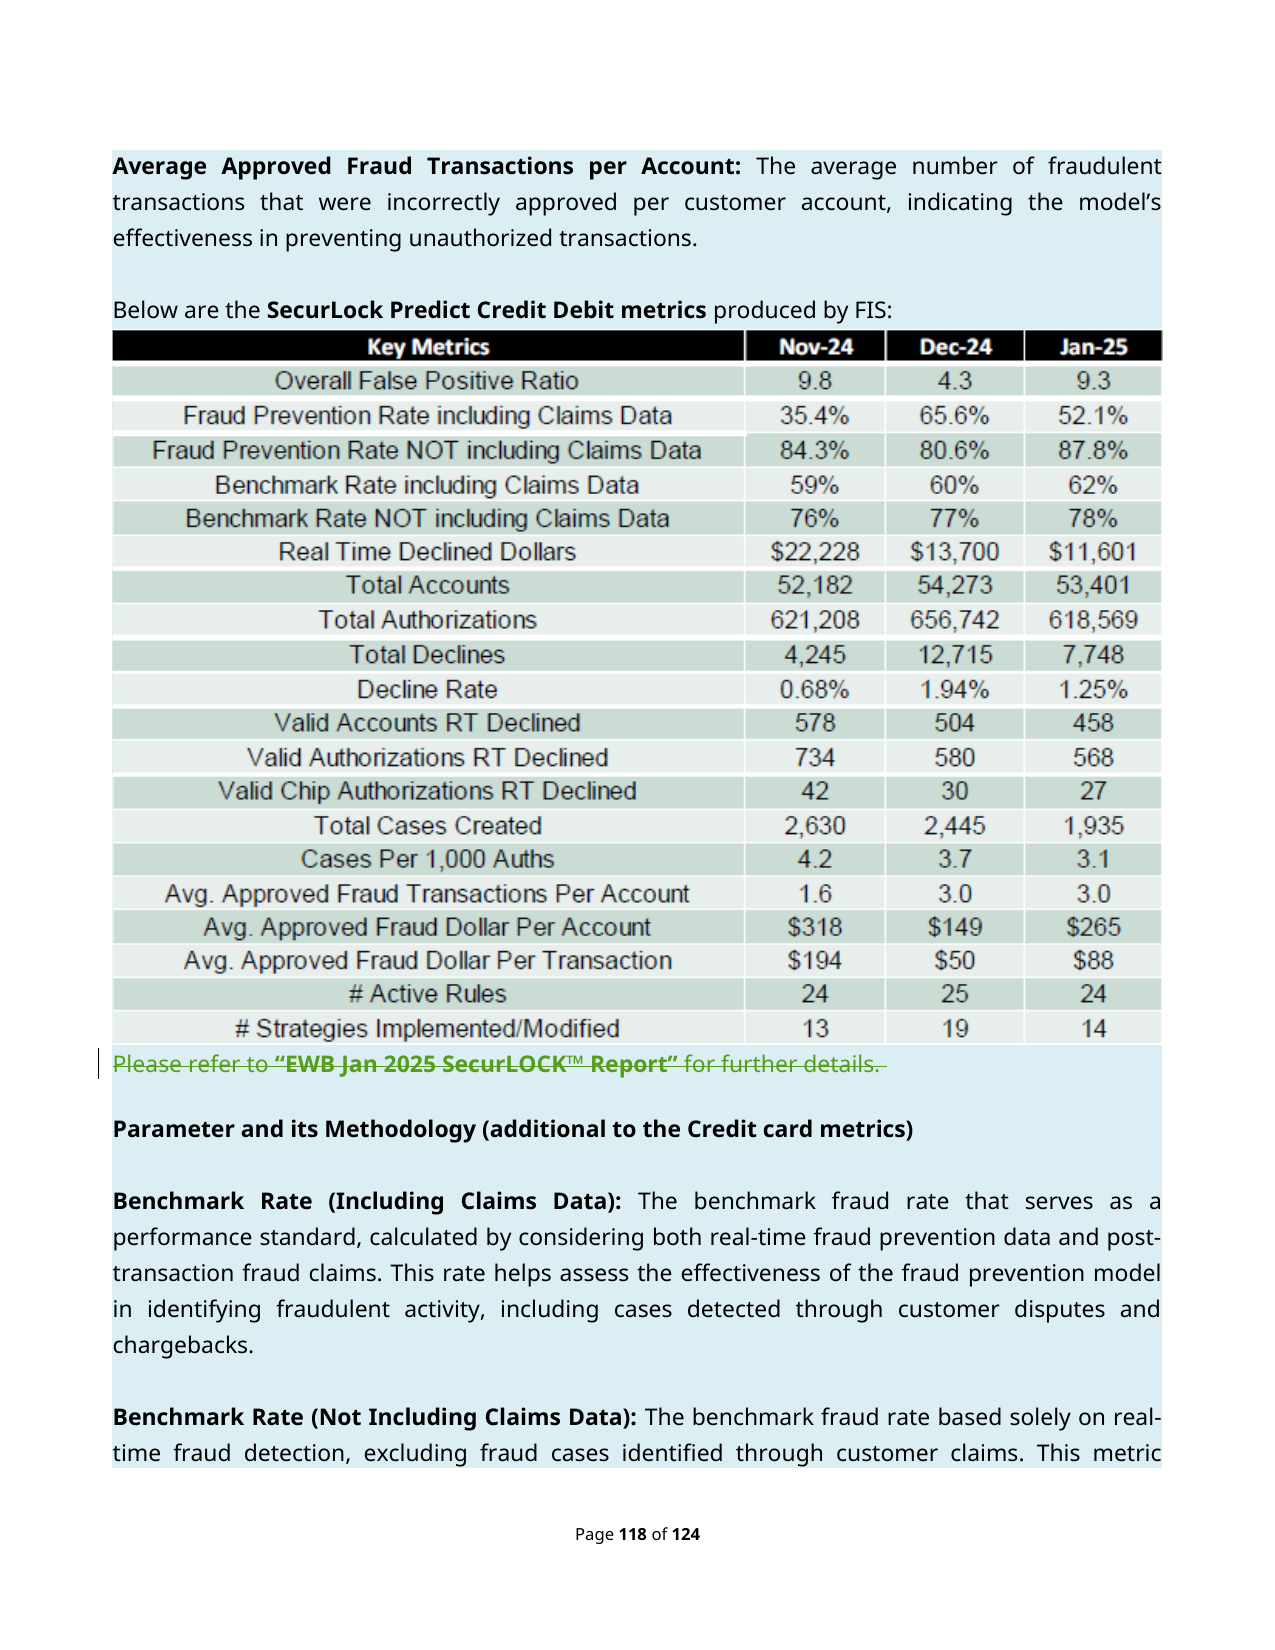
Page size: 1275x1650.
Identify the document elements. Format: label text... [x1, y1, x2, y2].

text Average Approved Fraud Transactions per Account: The average number of fraudulent transactions that were incorrectly approved per customer account, indicating the model’s effectiveness in preventing unauthorized transactions. [112, 150, 1162, 253]
picture [112, 329, 1163, 1045]
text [112, 1401, 1162, 1468]
text Benchmark Rate (Including Claims Data): The benchmark fraud rate that serves as a performance standard, calculated by considering both real-time fraud prevention data and post-transaction fraud claims. This rate helps assess the effectiveness of the fraud prevention model in identifying fraudulent activity, including cases detected through customer disputes and chargebacks. [112, 1185, 1162, 1360]
text Parameter and its Methodology (additional to the Credit card metrics) [112, 1113, 1162, 1145]
text Below are the SecurLock Predict Credit Debit metrics produced by FIS: [112, 294, 1162, 325]
